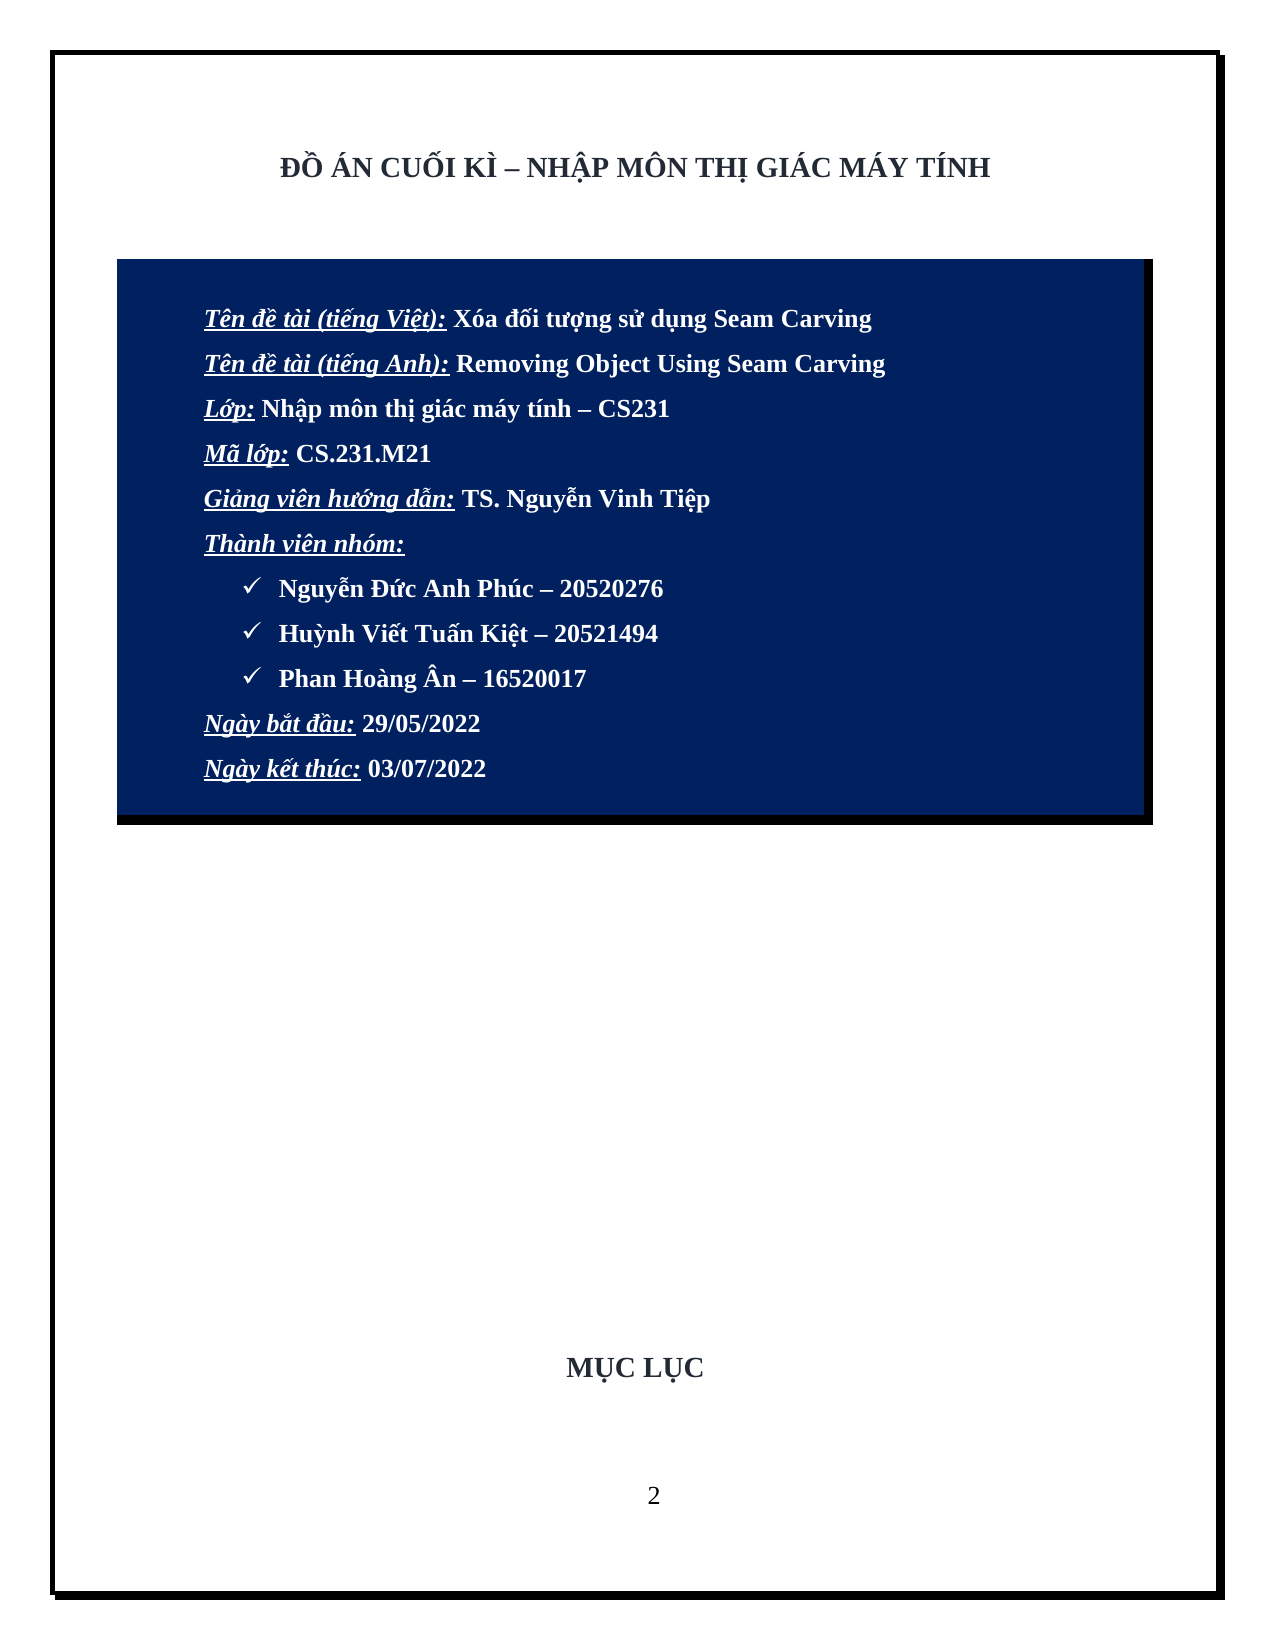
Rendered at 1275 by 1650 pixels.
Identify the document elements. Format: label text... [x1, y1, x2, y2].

subtitle MỤC LỤC [150, 1350, 1120, 1383]
table_header Tên đề tài (tiếng Việt): Xóa đối tượng sử dụng Seam Carving Tên đề tài (tiếng Anh): Removing Object Using Seam Carving Lớp: Nhập môn thị giác máy tính – CS231 Mã lớp: CS.231.M21 Giảng viên hướng dẫn: TS. Nguyễn Vinh Tiệp Thành viên nhóm: Nguyễn Đức Anh Phúc – 20520276 Huỳnh Viết Tuấn Kiệt – 20521494 Phan Hoàng Ân – 16520017 Ngày bắt đầu: 29/05/2022 Ngày kết thúc: 03/07/2022 [117, 259, 1144, 815]
subtitle ĐỒ ÁN CUỐI KÌ – NHẬP MÔN THỊ GIÁC MÁY TÍNH [150, 150, 1120, 183]
